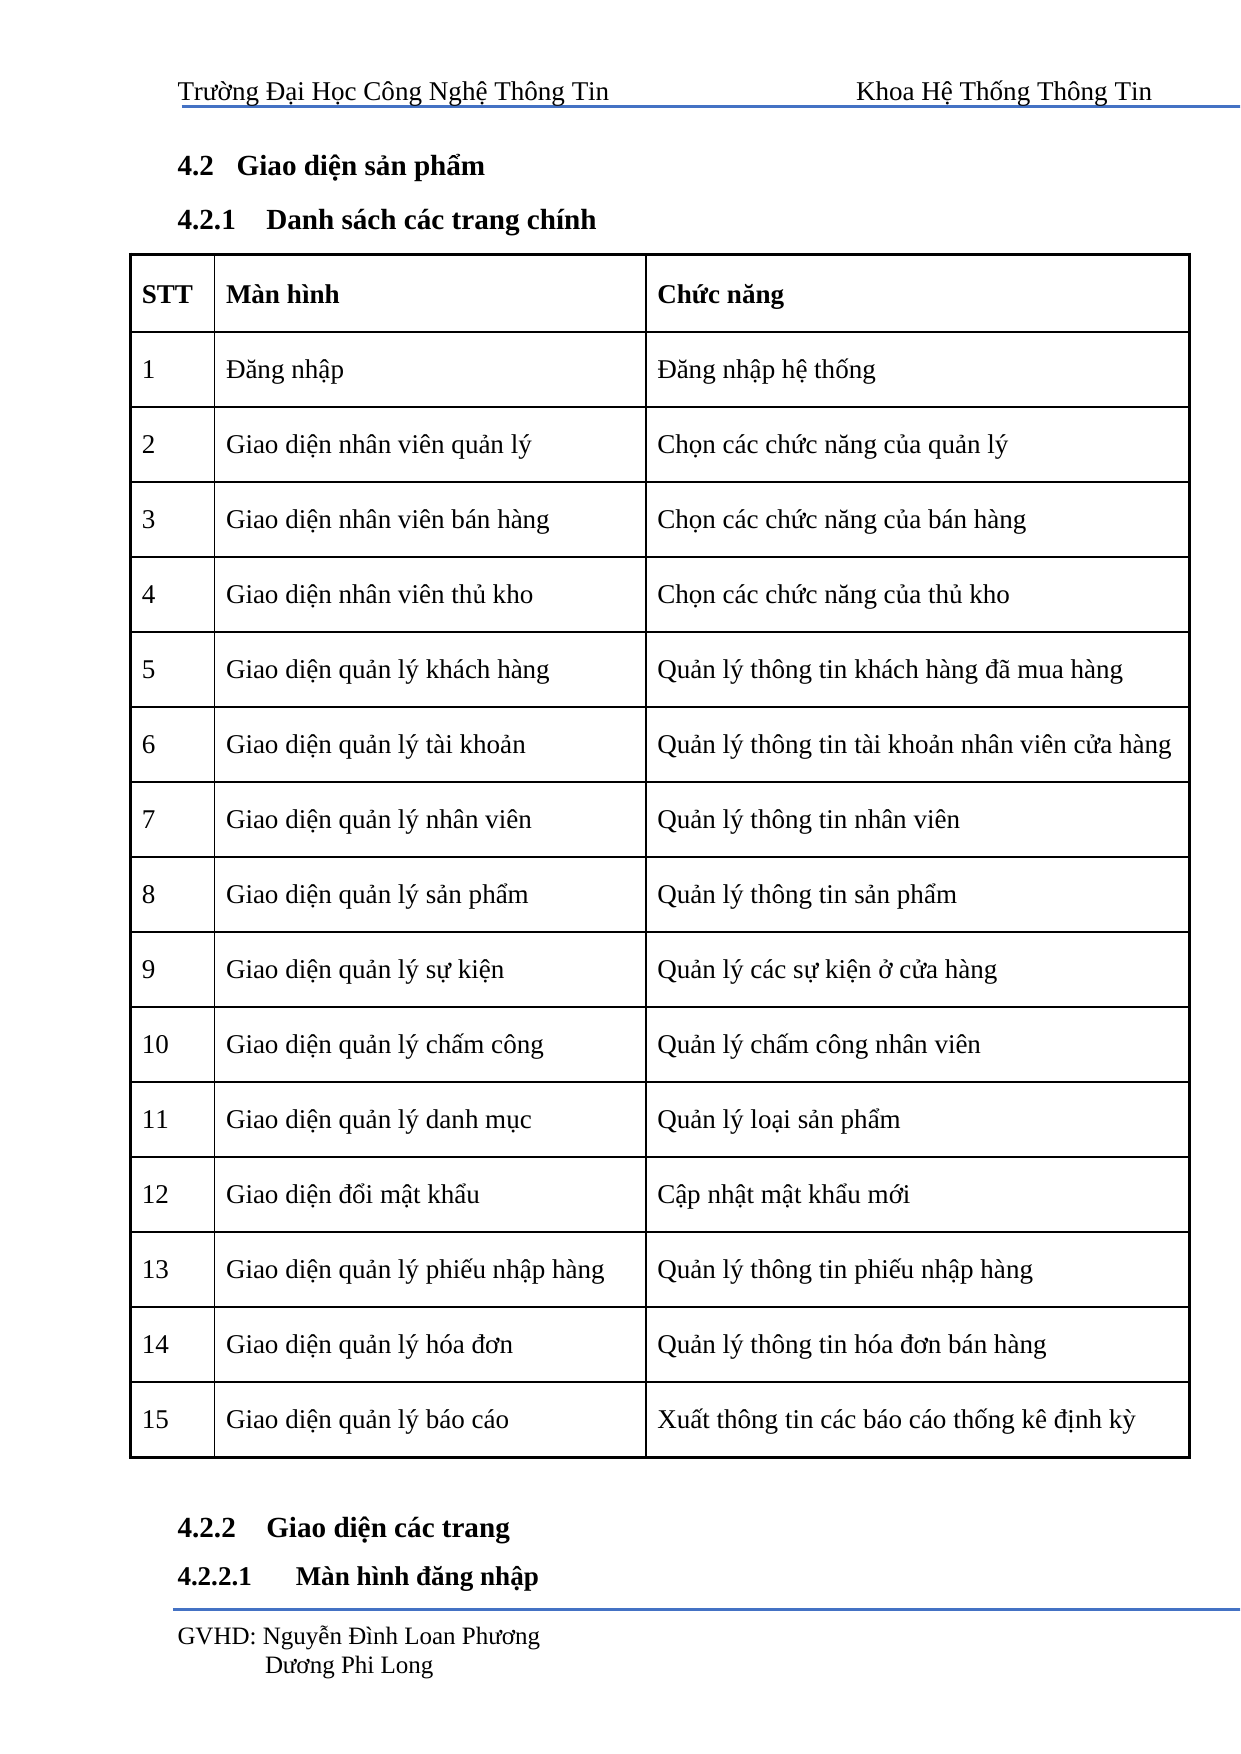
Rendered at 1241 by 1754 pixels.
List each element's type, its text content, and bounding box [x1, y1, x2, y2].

table_cell Quản lý loại sản phẩm [647, 1083, 1188, 1156]
subtitle 4.2 Giao diện sản phẩm [177, 148, 1063, 181]
table_cell 9 [132, 933, 214, 1006]
table_cell Quản lý các sự kiện ở cửa hàng [647, 933, 1188, 1006]
table_cell 14 [132, 1308, 214, 1381]
table_cell 8 [132, 858, 214, 931]
table_cell Giao diện quản lý danh mục [215, 1083, 645, 1156]
table_cell Quản lý thông tin hóa đơn bán hàng [647, 1308, 1188, 1381]
table_cell Quản lý thông tin sản phẩm [647, 858, 1188, 931]
table_cell Giao diện quản lý phiếu nhập hàng [215, 1233, 645, 1306]
table_cell Giao diện nhân viên quản lý [215, 408, 645, 481]
table_cell Giao diện quản lý chấm công [215, 1008, 645, 1081]
table_cell Chọn các chức năng của bán hàng [647, 483, 1188, 556]
table_cell 10 [132, 1008, 214, 1081]
table_header Màn hình [215, 256, 645, 331]
table_header STT [132, 256, 214, 331]
table_cell Giao diện quản lý báo cáo [215, 1383, 645, 1456]
table_cell Quản lý thông tin phiếu nhập hàng [647, 1233, 1188, 1306]
subtitle 4.2.2 Giao diện các trang [177, 1510, 1063, 1543]
table_cell Giao diện quản lý sản phẩm [215, 858, 645, 931]
subtitle 4.2.1 Danh sách các trang chính [177, 202, 1063, 236]
table_cell Giao diện quản lý nhân viên [215, 783, 645, 856]
table_cell Đăng nhập [215, 333, 645, 406]
table_cell Giao diện quản lý sự kiện [215, 933, 645, 1006]
table_cell 2 [132, 408, 214, 481]
table_cell 15 [132, 1383, 214, 1456]
table_cell 4 [132, 558, 214, 631]
table_cell 11 [132, 1083, 214, 1156]
table_cell Quản lý thông tin nhân viên [647, 783, 1188, 856]
table_cell Cập nhật mật khẩu mới [647, 1158, 1188, 1231]
table_cell 3 [132, 483, 214, 556]
table_cell 5 [132, 633, 214, 706]
table_cell Đăng nhập hệ thống [647, 333, 1188, 406]
table_header Chức năng [647, 256, 1188, 331]
table_cell 7 [132, 783, 214, 856]
table_cell Chọn các chức năng của quản lý [647, 408, 1188, 481]
table_cell Giao diện quản lý khách hàng [215, 633, 645, 706]
table_cell 12 [132, 1158, 214, 1231]
table_cell 1 [132, 333, 214, 406]
table_cell Giao diện nhân viên thủ kho [215, 558, 645, 631]
table_cell Quản lý chấm công nhân viên [647, 1008, 1188, 1081]
table_cell Chọn các chức năng của thủ kho [647, 558, 1188, 631]
text 4.2.2.1 Màn hình đăng nhập [177, 1560, 1063, 1591]
table_cell Quản lý thông tin khách hàng đã mua hàng [647, 633, 1188, 706]
table_cell Giao diện quản lý tài khoản [215, 708, 645, 781]
table_cell Xuất thông tin các báo cáo thống kê định kỳ [647, 1383, 1188, 1456]
table_cell 13 [132, 1233, 214, 1306]
table_cell Giao diện quản lý hóa đơn [215, 1308, 645, 1381]
table_cell Giao diện đổi mật khẩu [215, 1158, 645, 1231]
table_cell Quản lý thông tin tài khoản nhân viên cửa hàng [647, 708, 1188, 781]
table_cell 6 [132, 708, 214, 781]
table_cell Giao diện nhân viên bán hàng [215, 483, 645, 556]
